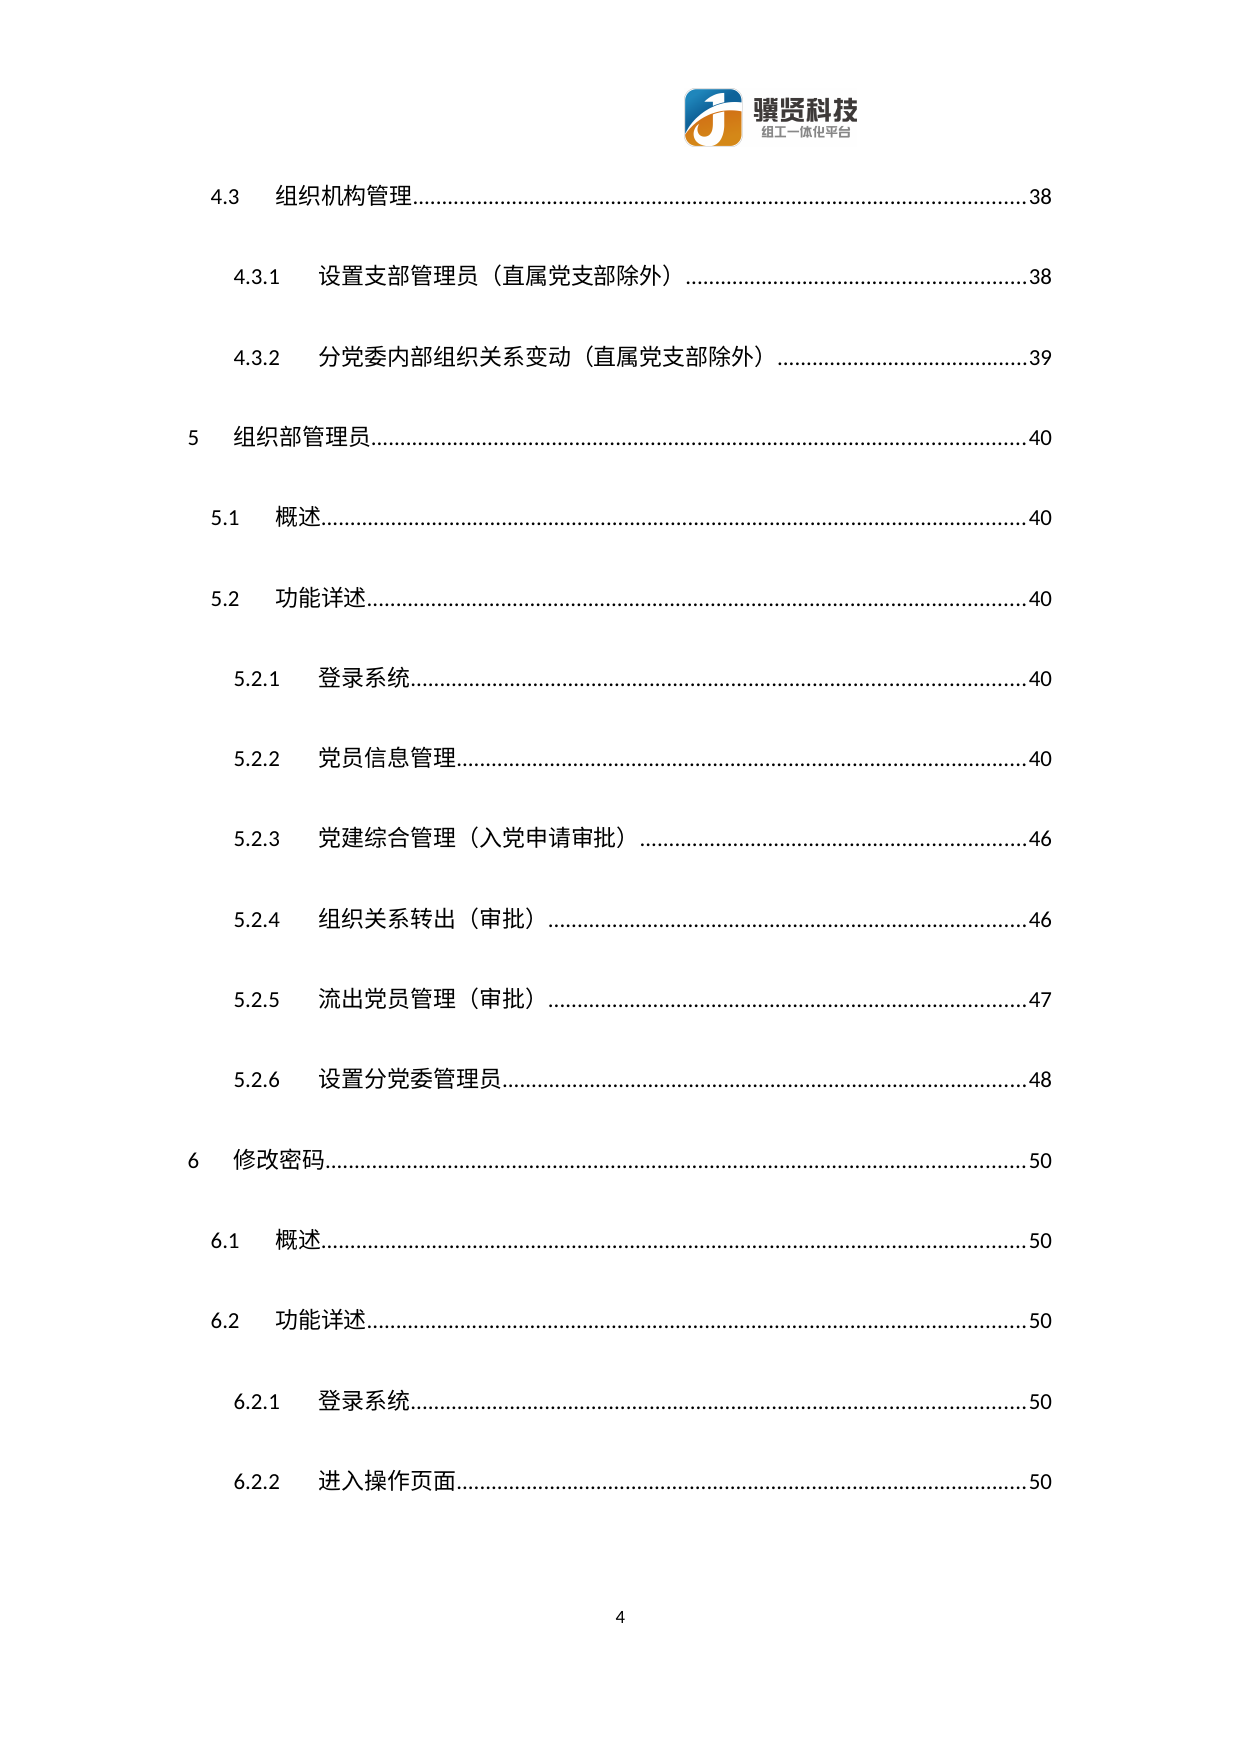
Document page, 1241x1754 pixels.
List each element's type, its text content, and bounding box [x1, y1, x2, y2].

text 5.1 概述 40 [210, 483, 1053, 548]
text 5.2.2 党员信息管理 40 [233, 724, 1053, 789]
text 4.3.2 分党委内部组织关系变动（直属党支部除外） 39 [233, 323, 1053, 388]
text 5.2.6 设置分党委管理员 48 [233, 1045, 1053, 1110]
text 6 修改密码 50 [187, 1126, 1053, 1191]
text 6.2.2 进入操作页面 50 [233, 1447, 1053, 1512]
picture [684, 88, 857, 147]
text 6.2 功能详述 50 [210, 1286, 1053, 1351]
text 5.2.5 流出党员管理（审批） 47 [233, 965, 1053, 1030]
text 4.3 组织机构管理 38 [210, 162, 1053, 227]
text 5.2.1 登录系统 40 [233, 644, 1053, 709]
text 6.1 概述 50 [210, 1206, 1053, 1271]
text 4.3.1 设置支部管理员（直属党支部除外） 38 [233, 242, 1053, 307]
text 5 组织部管理员 40 [187, 403, 1053, 468]
text 5.2.4 组织关系转出（审批） 46 [233, 885, 1053, 950]
text 5.2.3 党建综合管理（入党申请审批） 46 [233, 804, 1053, 869]
text 6.2.1 登录系统 50 [233, 1367, 1053, 1432]
text 5.2 功能详述 40 [210, 563, 1053, 628]
